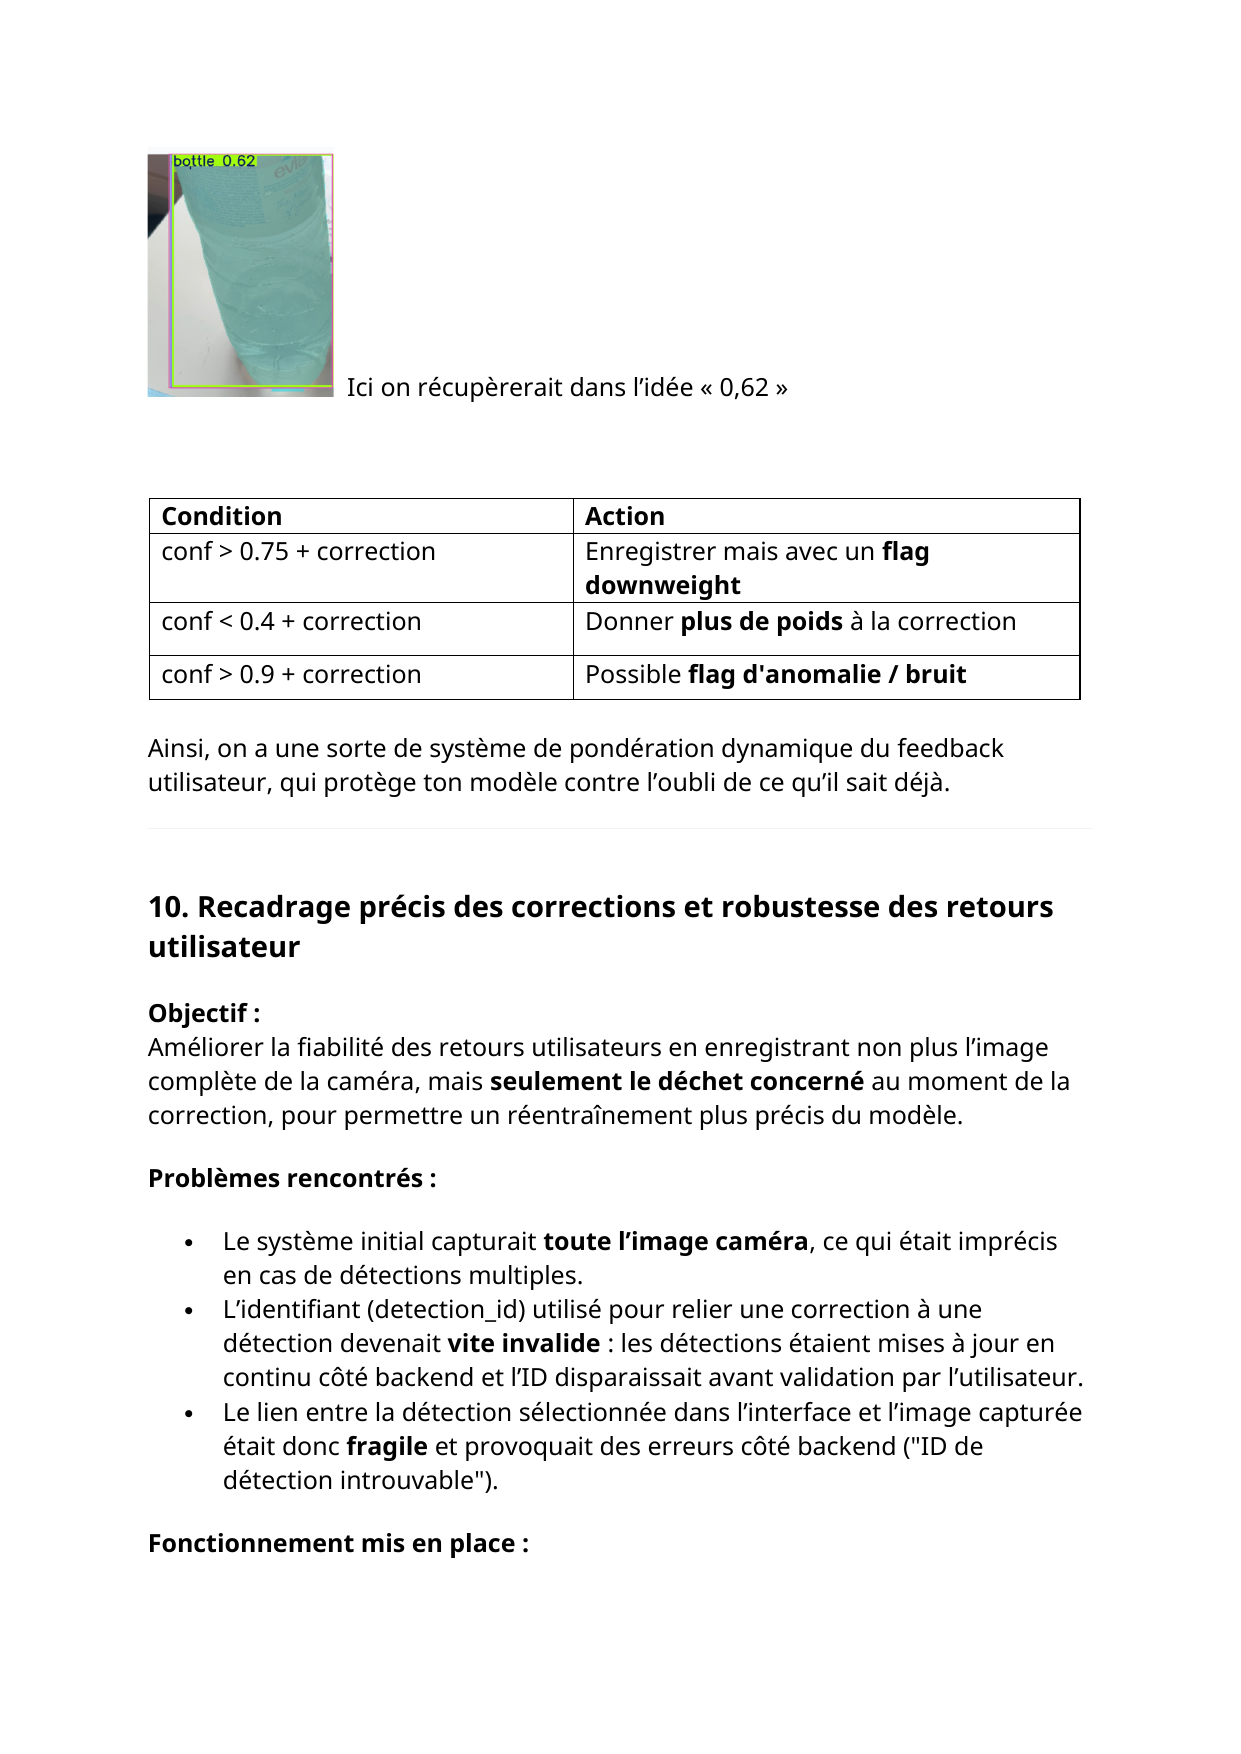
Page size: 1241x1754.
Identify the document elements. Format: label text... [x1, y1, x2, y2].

table_header [1084, 496, 1093, 702]
text Objectif : Améliorer la fiabilité des retours utilisateurs en enregistrant non plus l’image complète de la caméra, mais seulement le déchet concerné au moment de la correction, pour permettre un réentraînement plus précis du modèle. [148, 995, 1093, 1131]
picture [147, 147, 334, 397]
text Ainsi, on a une sorte de système de pondération dynamique du feedback utilisateur, qui protège ton modèle contre l’oubli de ce qu’il sait déjà. [148, 731, 1093, 799]
table_header [148, 496, 1084, 702]
list Le lien entre la détection sélectionnée dans l’interface et l’image capturée était donc fragile et provoquait des erreurs côté backend ("ID de détection introuvable"). [185, 1394, 1093, 1496]
list L’identifiant (detection_id) utilisé pour relier une correction à une détection devenait vite invalide : les détections étaient mises à jour en continu côté backend et l’ID disparaissait avant validation par l’utilisateur. [185, 1292, 1093, 1394]
text Problèmes rencontrés : [148, 1161, 1093, 1195]
text Fonctionnement mis en place : [148, 1526, 1093, 1559]
list Le système initial capturait toute l’image caméra, ce qui était imprécis en cas de détections multiples. [185, 1224, 1093, 1292]
text 10. Recadrage précis des corrections et robustesse des retours utilisateur [148, 887, 1093, 966]
text Ici on récupèrerait dans l’idée « 0,62 » [148, 148, 1093, 404]
